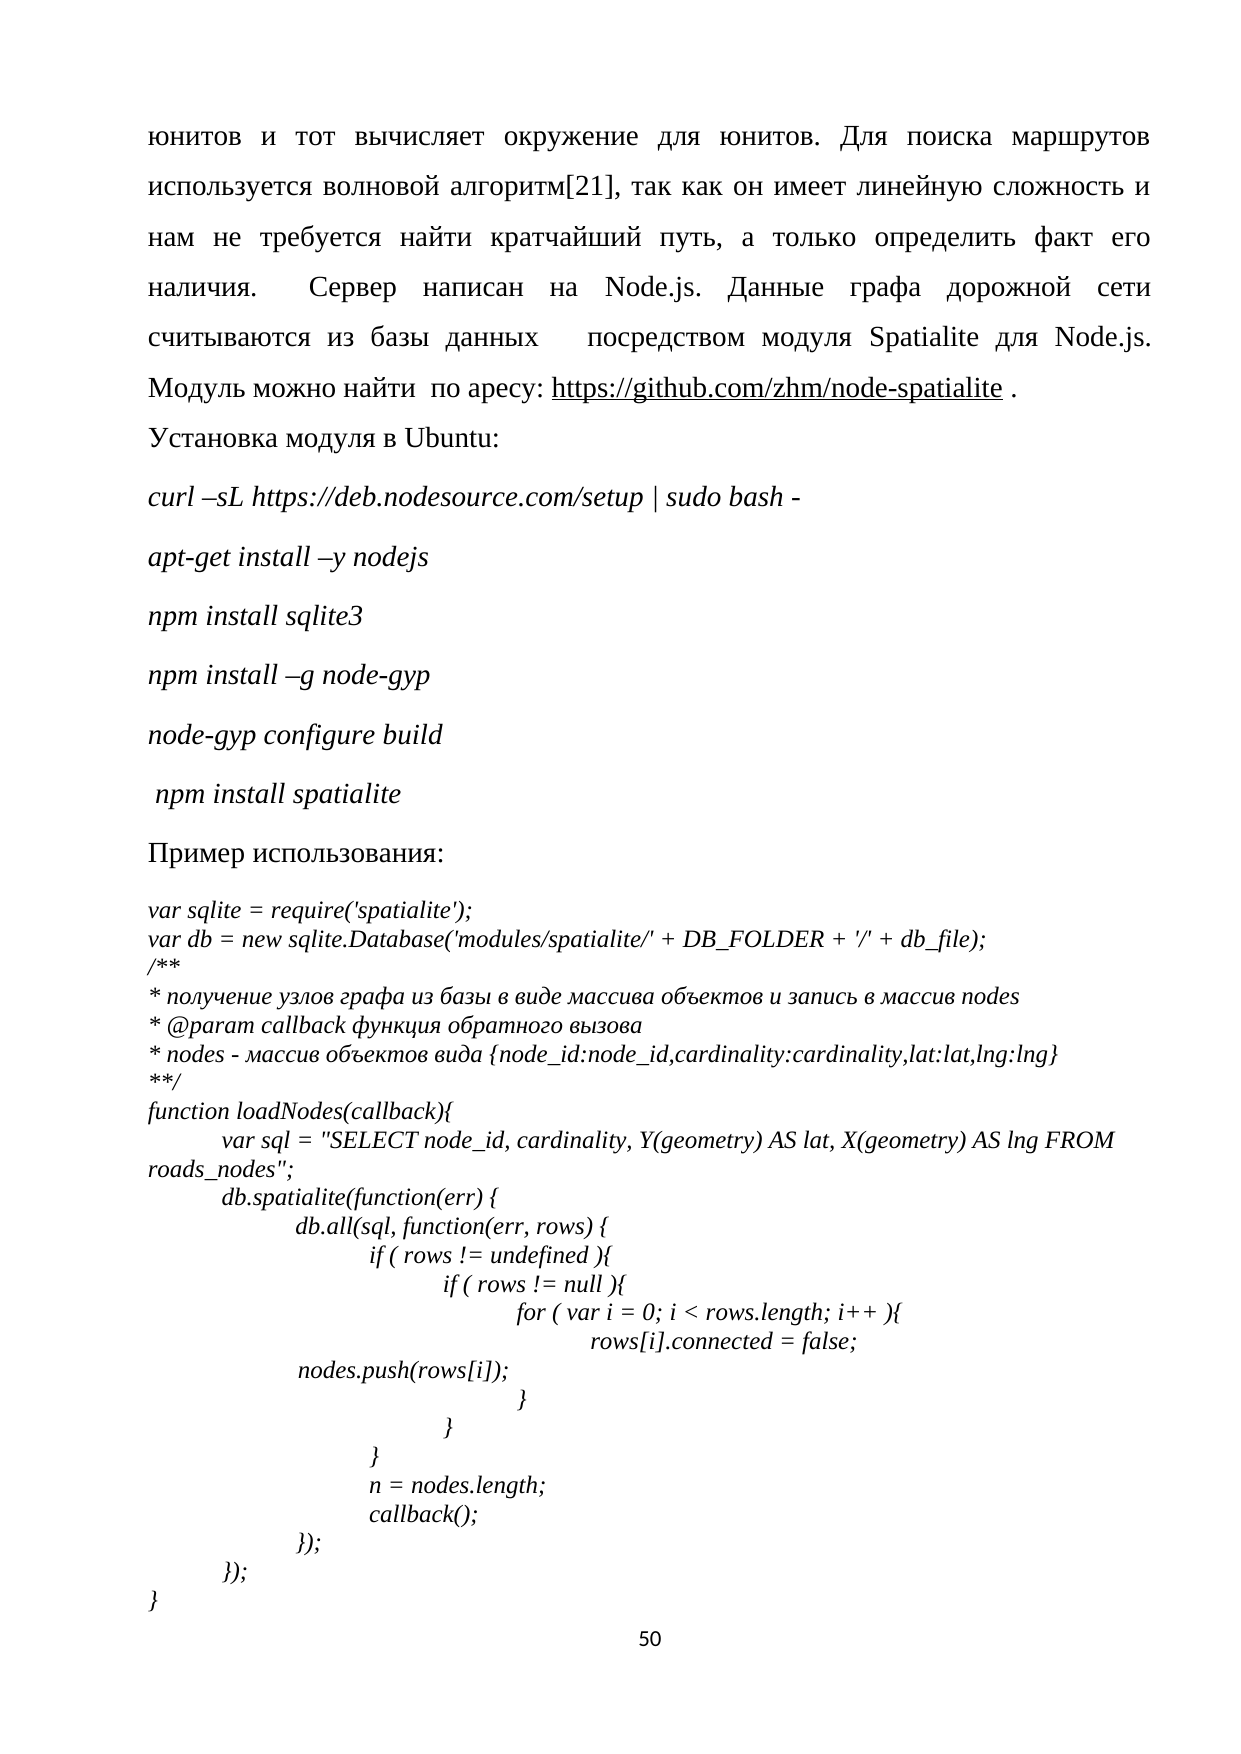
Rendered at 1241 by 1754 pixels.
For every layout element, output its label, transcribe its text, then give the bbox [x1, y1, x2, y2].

text apt-get install –y nodejs [148, 539, 1152, 572]
text } [148, 1585, 1152, 1614]
text } [148, 1412, 1152, 1441]
text **/ [148, 1067, 1152, 1096]
text n = nodes.length; [148, 1470, 1152, 1499]
text /** [148, 952, 1152, 981]
text callback(); [148, 1499, 1152, 1527]
text node-gyp configure build [148, 717, 1152, 750]
text db.all(sql, function(err, rows) { [148, 1211, 1152, 1240]
text var db = new sqlite.Database('modules/spatialite/' + DB_FOLDER + '/' + db_file); [148, 924, 1152, 952]
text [148, 118, 1152, 403]
text var sqlite = require('spatialite'); [148, 895, 1152, 924]
text var sql = "SELECT node_id, cardinality, Y(geometry) AS lat, X(geometry) AS lng FROM roads_nodes"; [148, 1125, 1152, 1182]
text * получение узлов графа из базы в виде массива объектов и запись в массив nodes [148, 981, 1152, 1010]
text }); [148, 1556, 1152, 1585]
text npm install spatialite [148, 776, 1152, 810]
text } [148, 1441, 1152, 1470]
text npm install –g node-gyp [148, 657, 1152, 691]
text * nodes - массив объектов вида {node_id:node_id,cardinality:cardinality,lat:lat,lng:lng} [148, 1039, 1152, 1067]
text Установка модуля в Ubuntu: [148, 420, 1152, 453]
text nodes.push(rows[i]); [148, 1355, 1152, 1384]
text if ( rows != null ){ [148, 1269, 1152, 1297]
text rows[i].connected = false; [148, 1326, 1152, 1355]
text * @param callback функция обратного вызова [148, 1010, 1152, 1039]
text for ( var i = 0; i < rows.length; i++ ){ [148, 1297, 1152, 1326]
text if ( rows != undefined ){ [148, 1240, 1152, 1269]
text function loadNodes(callback){ [148, 1096, 1152, 1125]
text curl –sL https://deb.nodesource.com/setup | sudo bash - [148, 479, 1152, 513]
text npm install sqlite3 [148, 598, 1152, 632]
text }); [148, 1527, 1152, 1556]
text } [148, 1384, 1152, 1412]
text db.spatialite(function(err) { [148, 1182, 1152, 1211]
text Пример использования: [148, 836, 1152, 869]
